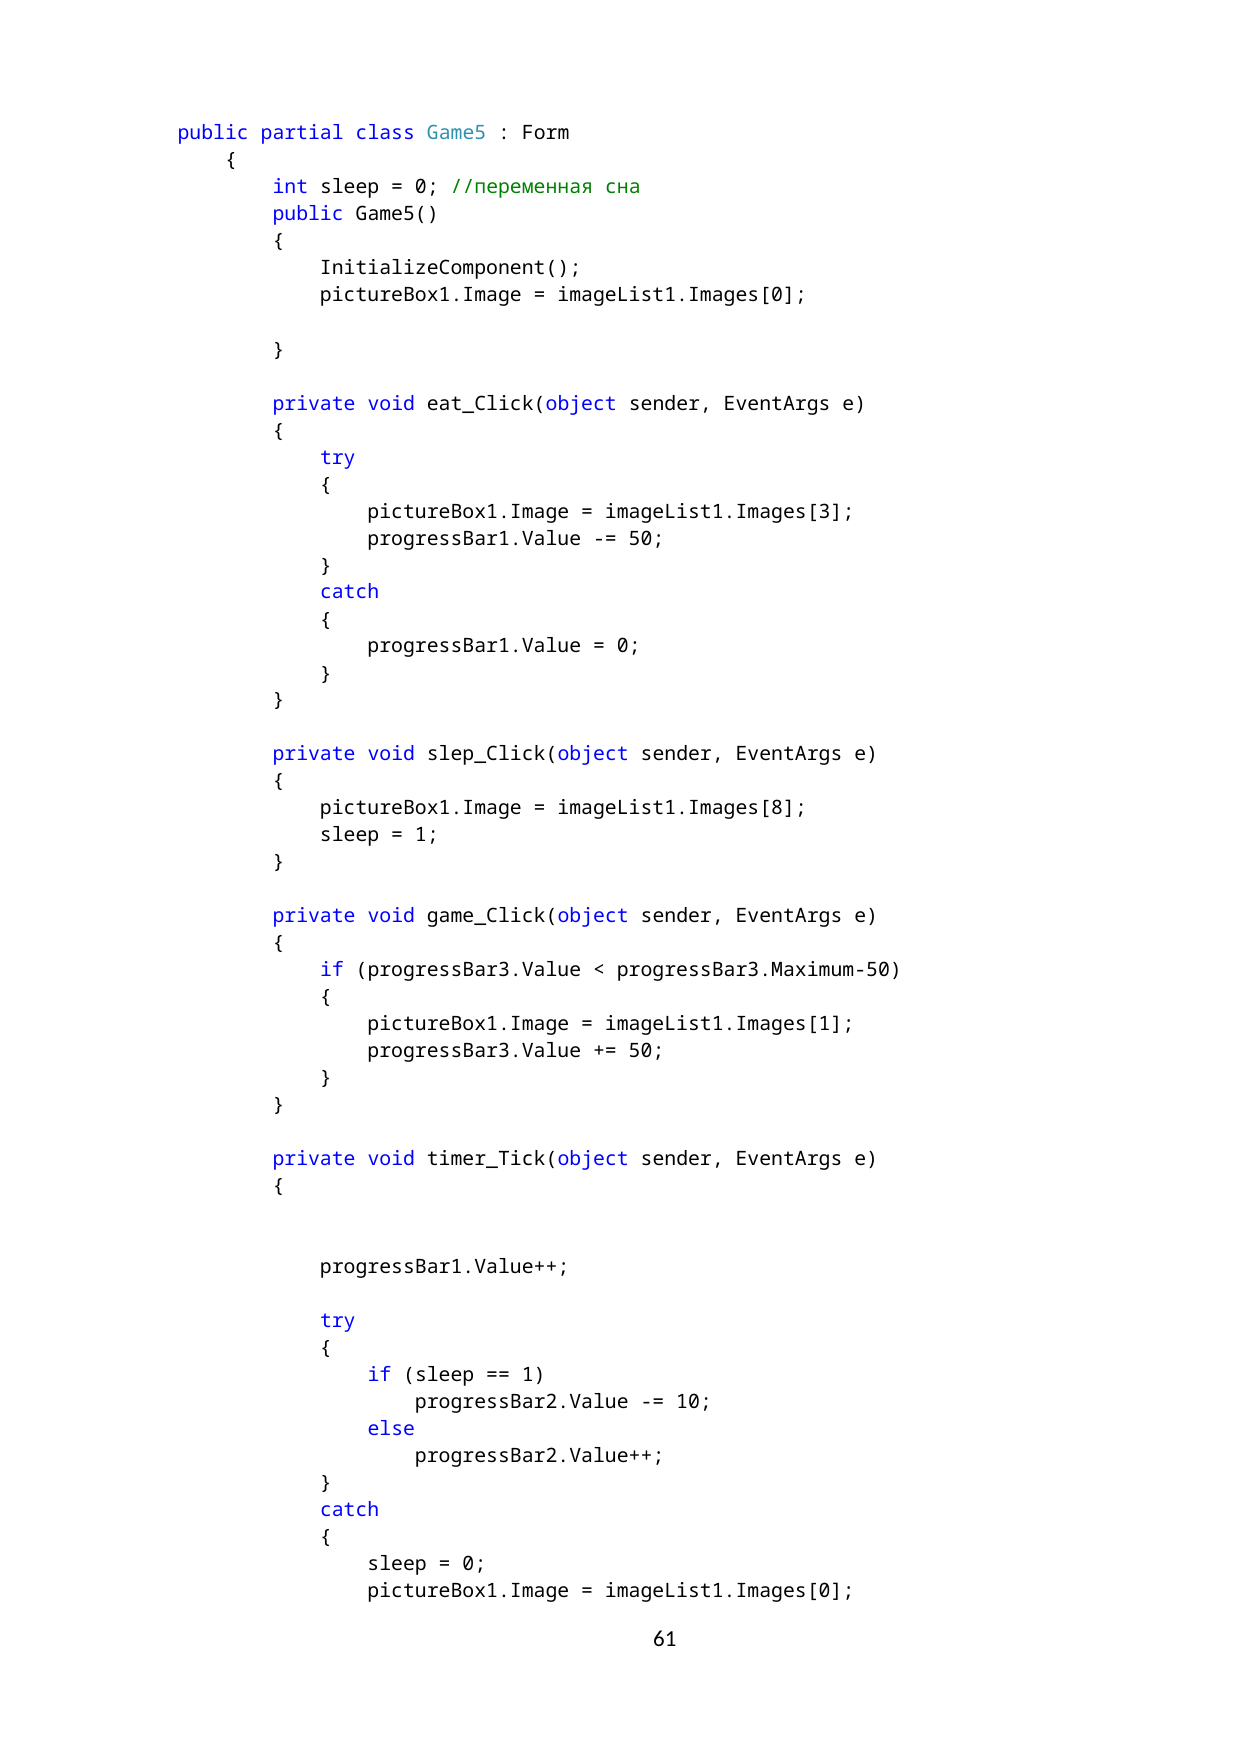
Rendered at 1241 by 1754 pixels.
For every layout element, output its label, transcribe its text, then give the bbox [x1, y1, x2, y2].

text if (progressBar3.Value < progressBar3.Maximum-50) [177, 956, 1152, 982]
text { [177, 605, 1152, 632]
text { [177, 767, 1152, 794]
text pictureBox1.Image = imageList1.Images[0]; [177, 280, 1152, 307]
text catch [177, 578, 1152, 605]
text } [177, 1063, 1152, 1090]
text private void slep_Click(object sender, EventArgs e) [177, 740, 1152, 767]
text { [177, 226, 1152, 253]
text { [177, 470, 1152, 497]
text int sleep = 0; //переменная сна [177, 172, 1152, 199]
text { [177, 145, 1152, 172]
text } [177, 848, 1152, 874]
text { [177, 1333, 1152, 1360]
text pictureBox1.Image = imageList1.Images[8]; [177, 794, 1152, 821]
text private void eat_Click(object sender, EventArgs e) [177, 389, 1152, 416]
text try [177, 1306, 1152, 1333]
text { [177, 982, 1152, 1009]
text sleep = 0; [177, 1549, 1152, 1576]
text progressBar1.Value = 0; [177, 632, 1152, 659]
text private void timer_Tick(object sender, EventArgs e) [177, 1144, 1152, 1171]
text private void game_Click(object sender, EventArgs e) [177, 902, 1152, 928]
text InitializeComponent(); [177, 253, 1152, 280]
text else [177, 1414, 1152, 1441]
text progressBar1.Value++; [177, 1252, 1152, 1279]
text progressBar2.Value -= 10; [177, 1387, 1152, 1414]
text public partial class Game5 : Form [177, 118, 1152, 145]
text { [177, 1522, 1152, 1549]
text sleep = 1; [177, 821, 1152, 848]
text { [177, 1171, 1152, 1198]
text } [177, 551, 1152, 578]
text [177, 1576, 1152, 1603]
text } [177, 335, 1152, 362]
text } [177, 686, 1152, 713]
text catch [177, 1495, 1152, 1522]
text } [177, 659, 1152, 686]
text { [177, 928, 1152, 956]
text public Game5() [177, 199, 1152, 226]
text progressBar2.Value++; [177, 1441, 1152, 1468]
text if (sleep == 1) [177, 1360, 1152, 1387]
text progressBar1.Value -= 50; [177, 524, 1152, 551]
text pictureBox1.Image = imageList1.Images[1]; [177, 1009, 1152, 1036]
text pictureBox1.Image = imageList1.Images[3]; [177, 497, 1152, 524]
text { [177, 416, 1152, 443]
text progressBar3.Value += 50; [177, 1036, 1152, 1063]
text try [177, 443, 1152, 470]
text } [177, 1090, 1152, 1117]
text } [177, 1468, 1152, 1495]
